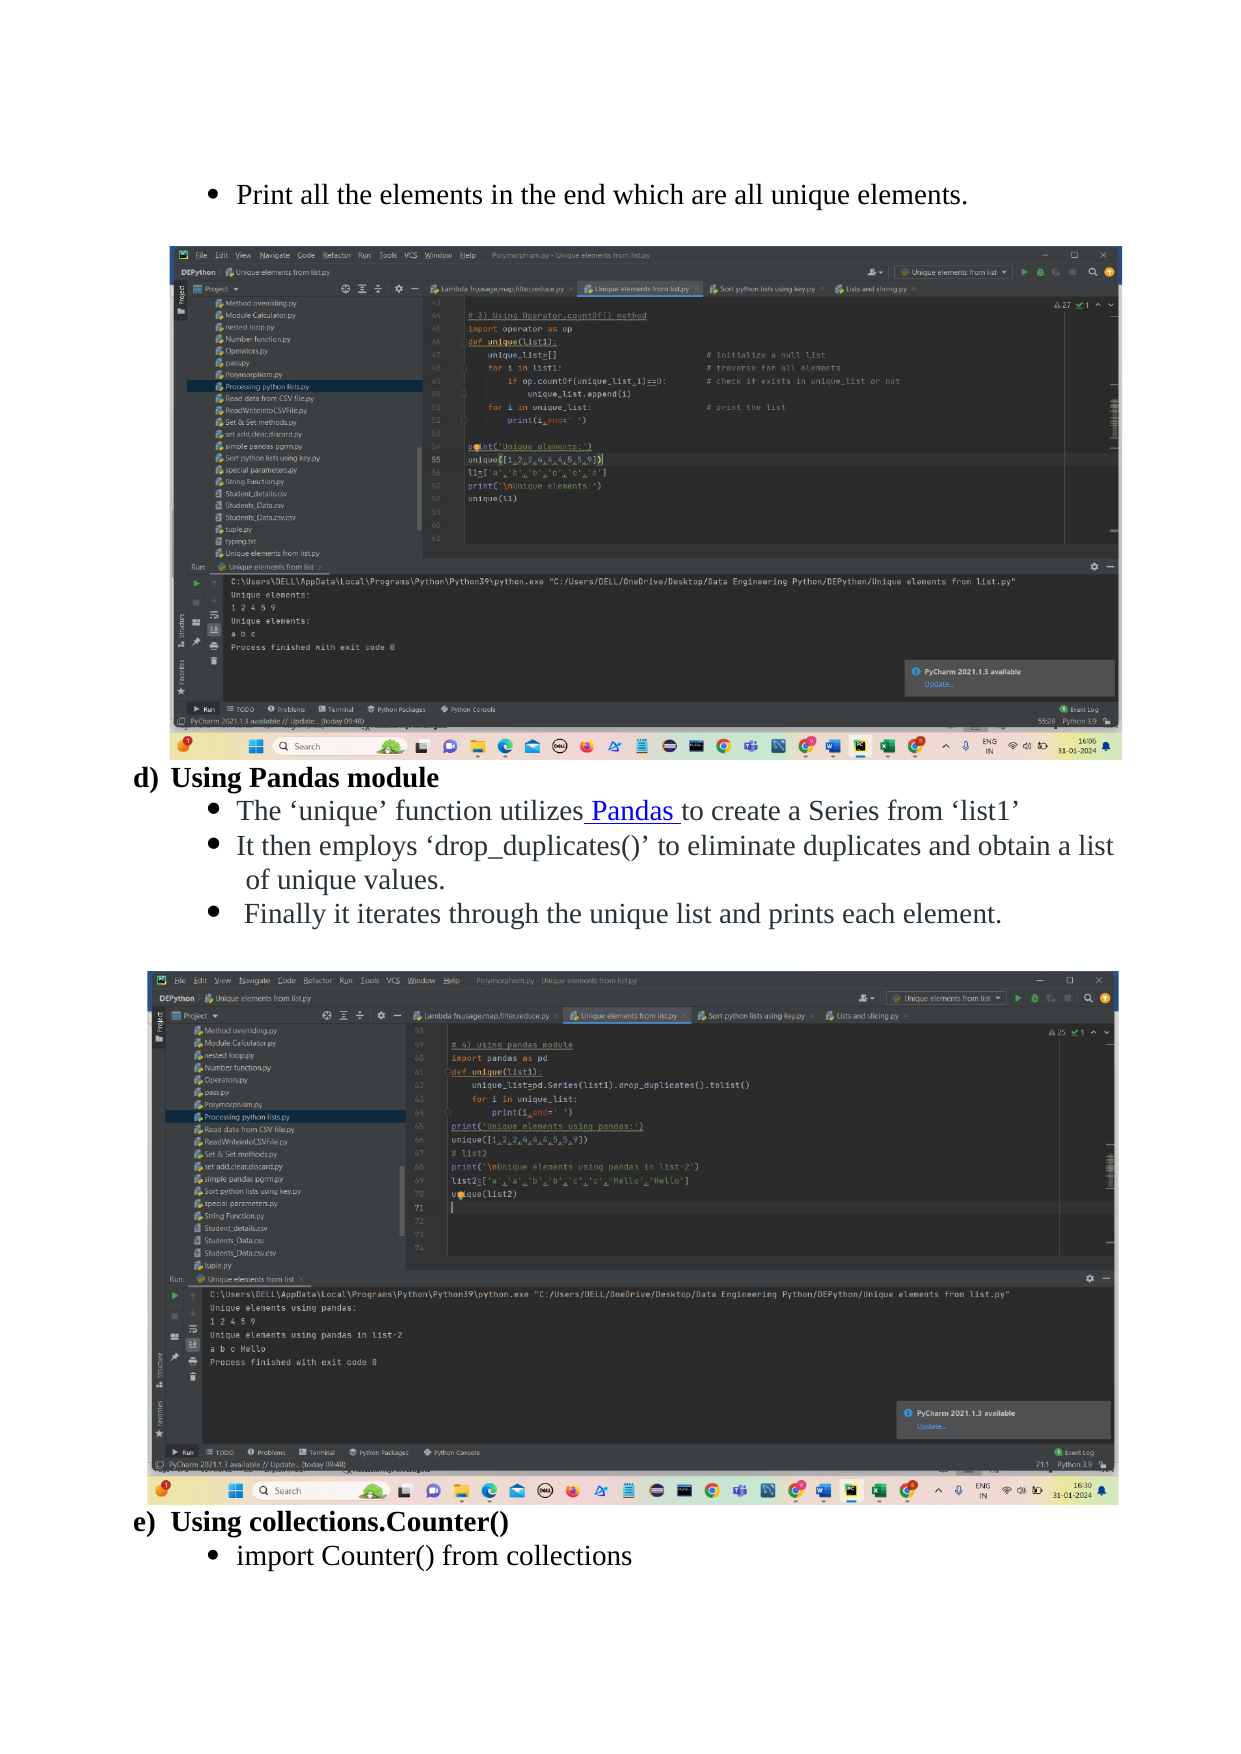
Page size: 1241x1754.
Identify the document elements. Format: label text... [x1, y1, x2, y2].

list It then employs ‘drop_duplicates()’ to eliminate duplicates and obtain a list of unique values. [208, 828, 1122, 896]
picture [169, 246, 1123, 760]
list Finally it iterates through the unique list and prints each element. [208, 896, 1122, 931]
list Print all the elements in the end which are all unique elements. [208, 177, 1122, 211]
list The ‘unique’ function utilizes Pandas to create a Series from ‘list1’ [208, 793, 1122, 828]
list import Counter() from collections [208, 1538, 1122, 1571]
picture [147, 971, 1119, 1505]
